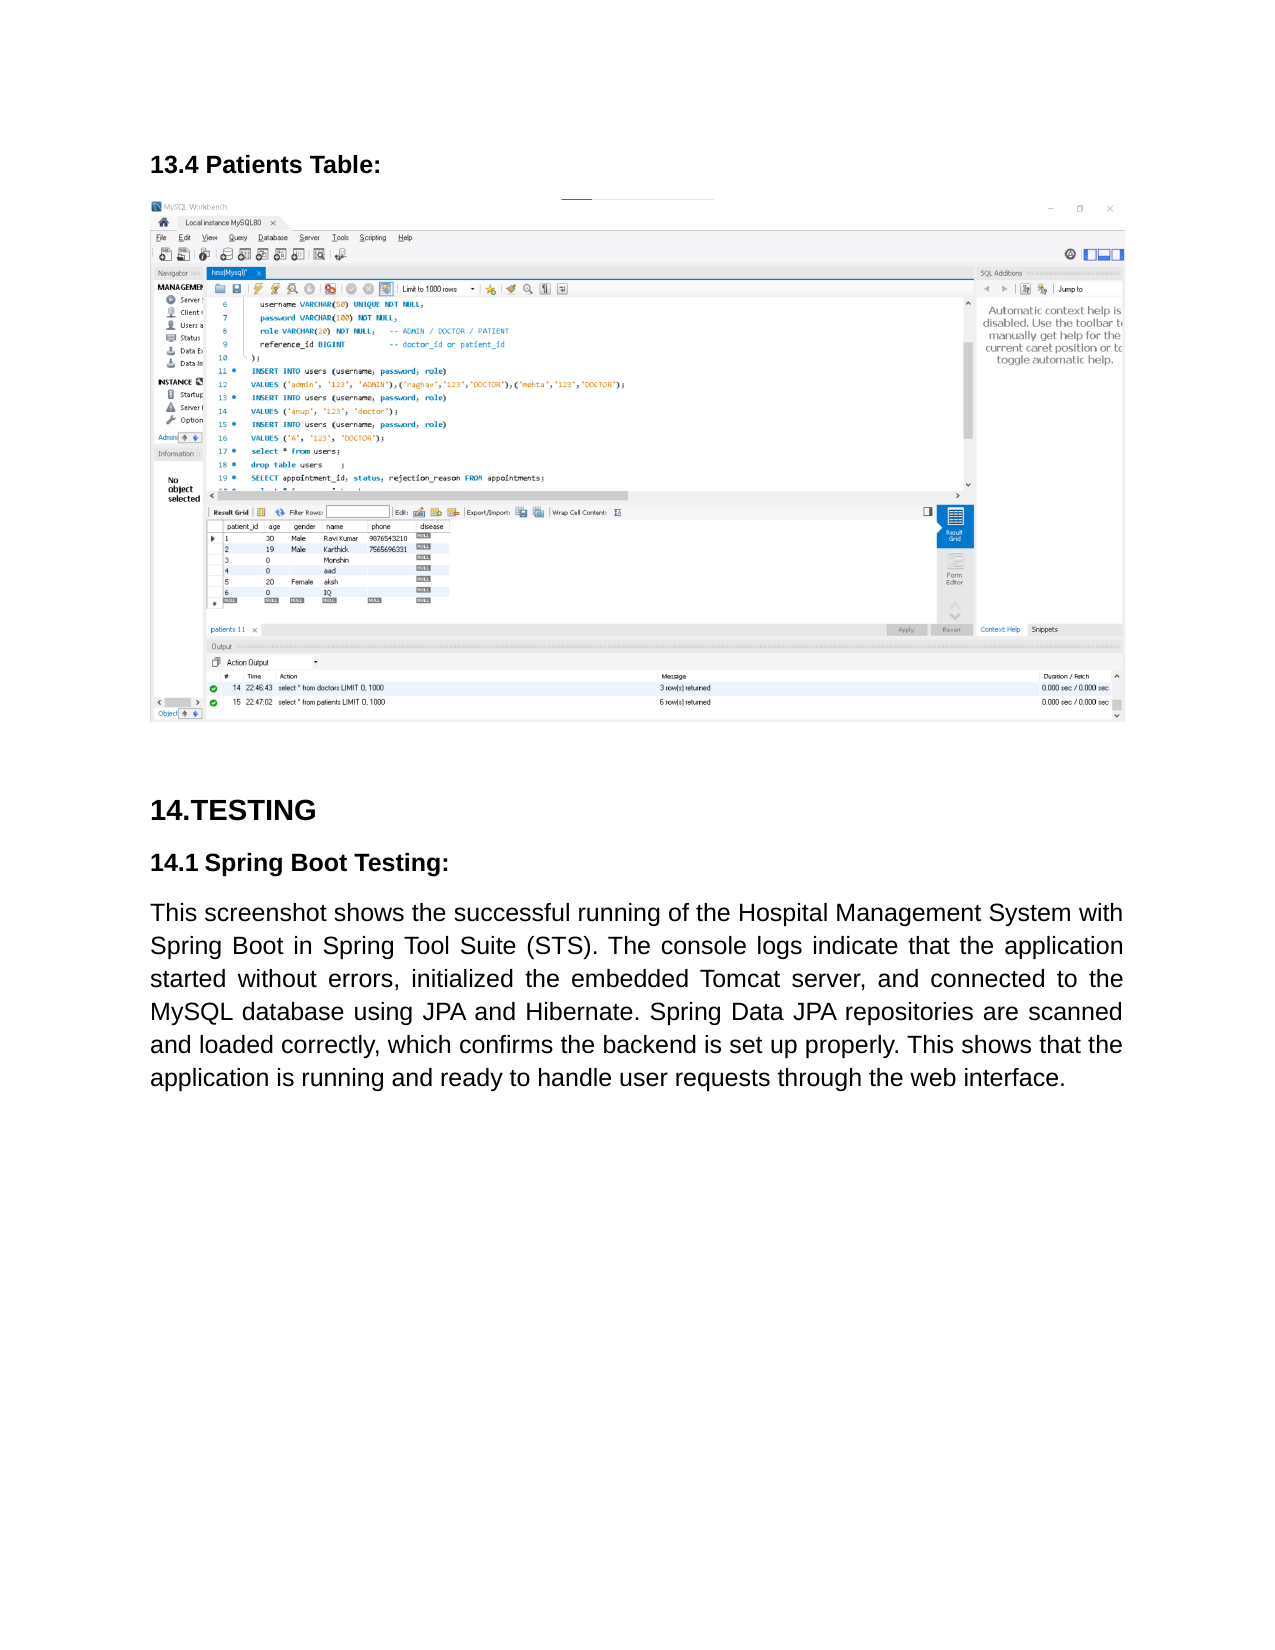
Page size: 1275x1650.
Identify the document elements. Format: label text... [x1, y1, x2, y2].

picture [150, 199, 1125, 722]
text 14.TESTING [150, 793, 1125, 826]
text 14.1 Spring Boot Testing: [150, 848, 1125, 877]
text This screenshot shows the successful running of the Hospital Management System with Spring Boot in Spring Tool Suite (STS). The console logs indicate that the application started without errors, initialized the embedded Tomcat server, and connected to the MySQL database using JPA and Hibernate. Spring Data JPA repositories are scanned and loaded correctly, which confirms the backend is set up properly. This shows that the application is running and ready to handle user requests through the web interface. [150, 898, 1125, 1092]
text 13.4 Patients Table: [150, 150, 1125, 179]
